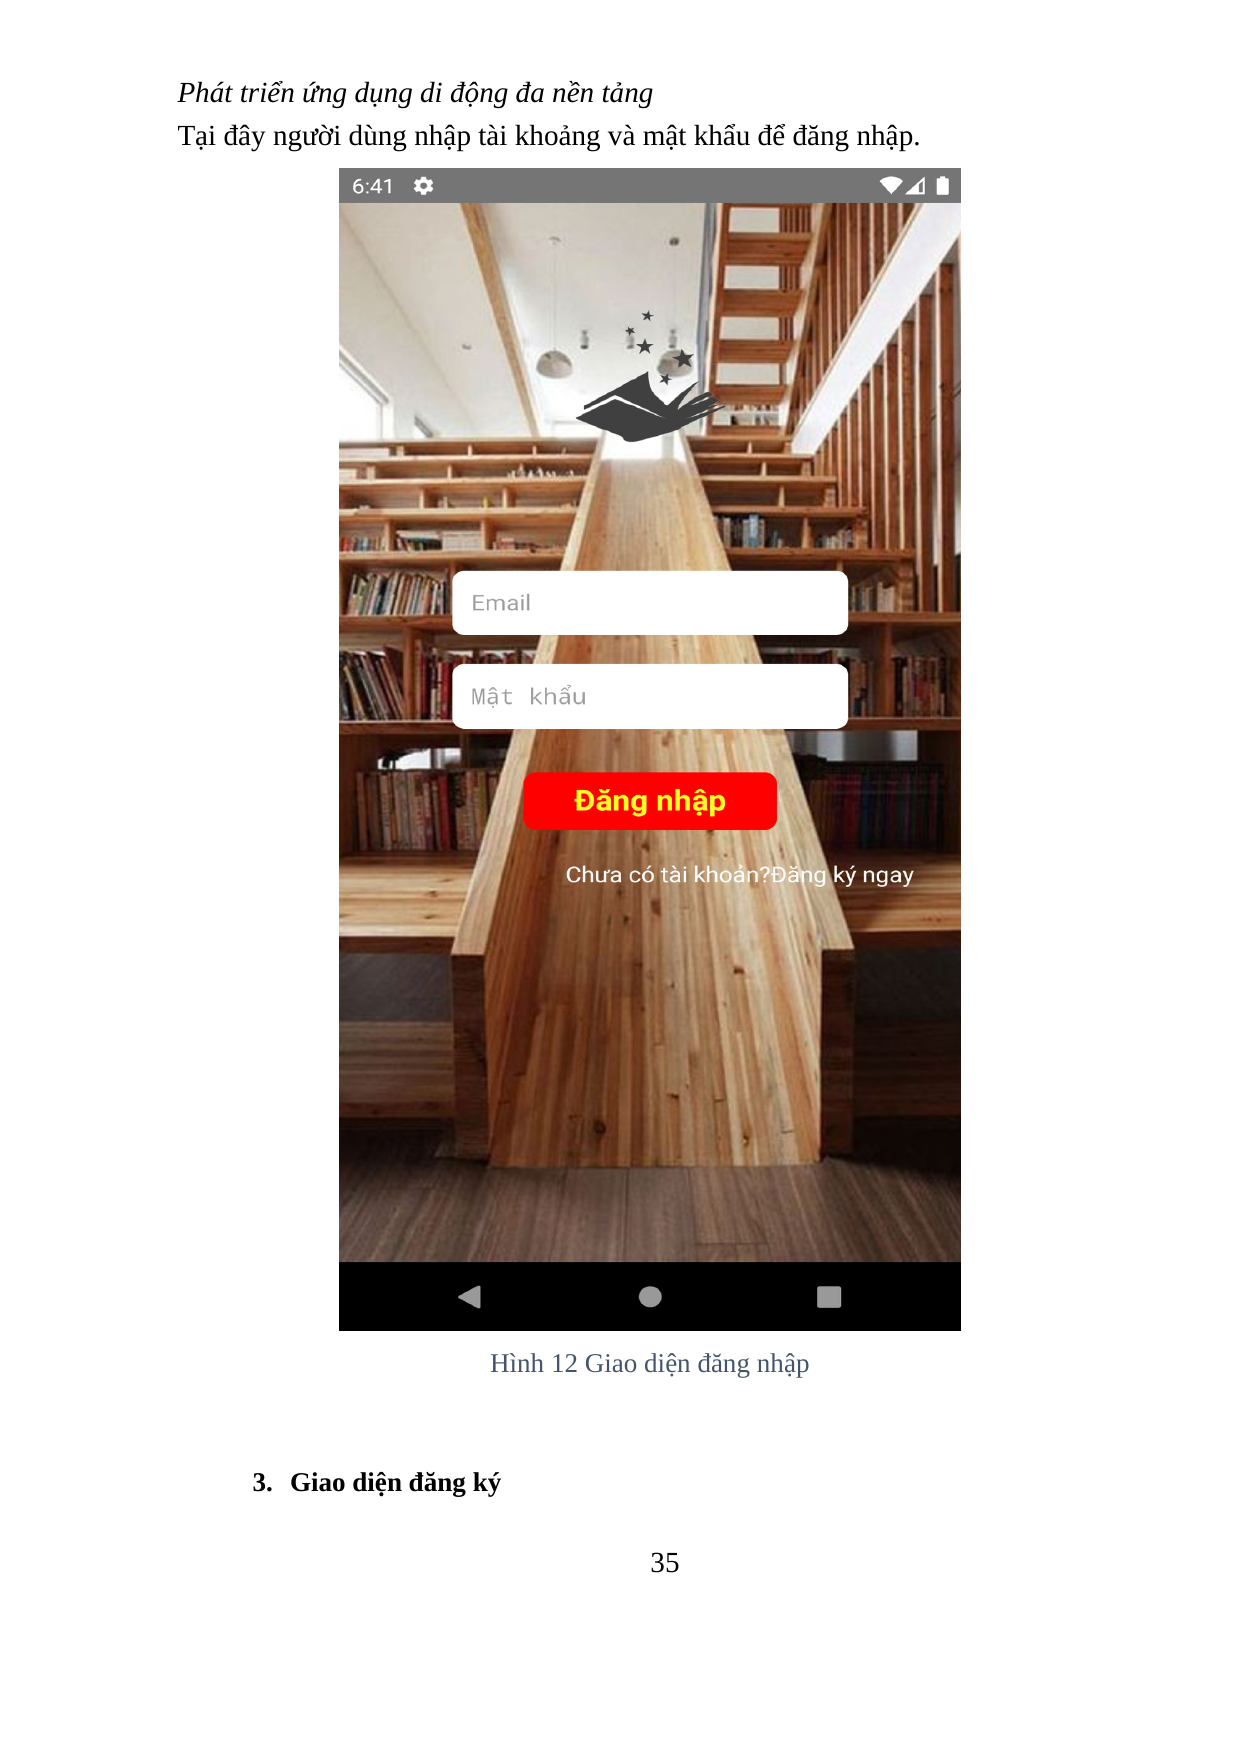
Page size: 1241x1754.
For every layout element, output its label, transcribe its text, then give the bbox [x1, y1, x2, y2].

text Tại đây người dùng nhập tài khoảng và mật khẩu để đăng nhập. [177, 118, 1122, 152]
text Hình 12 Giao diện đăng nhập [177, 1347, 1122, 1379]
list Giao diện đăng ký [252, 1467, 1122, 1498]
picture [339, 168, 961, 1331]
